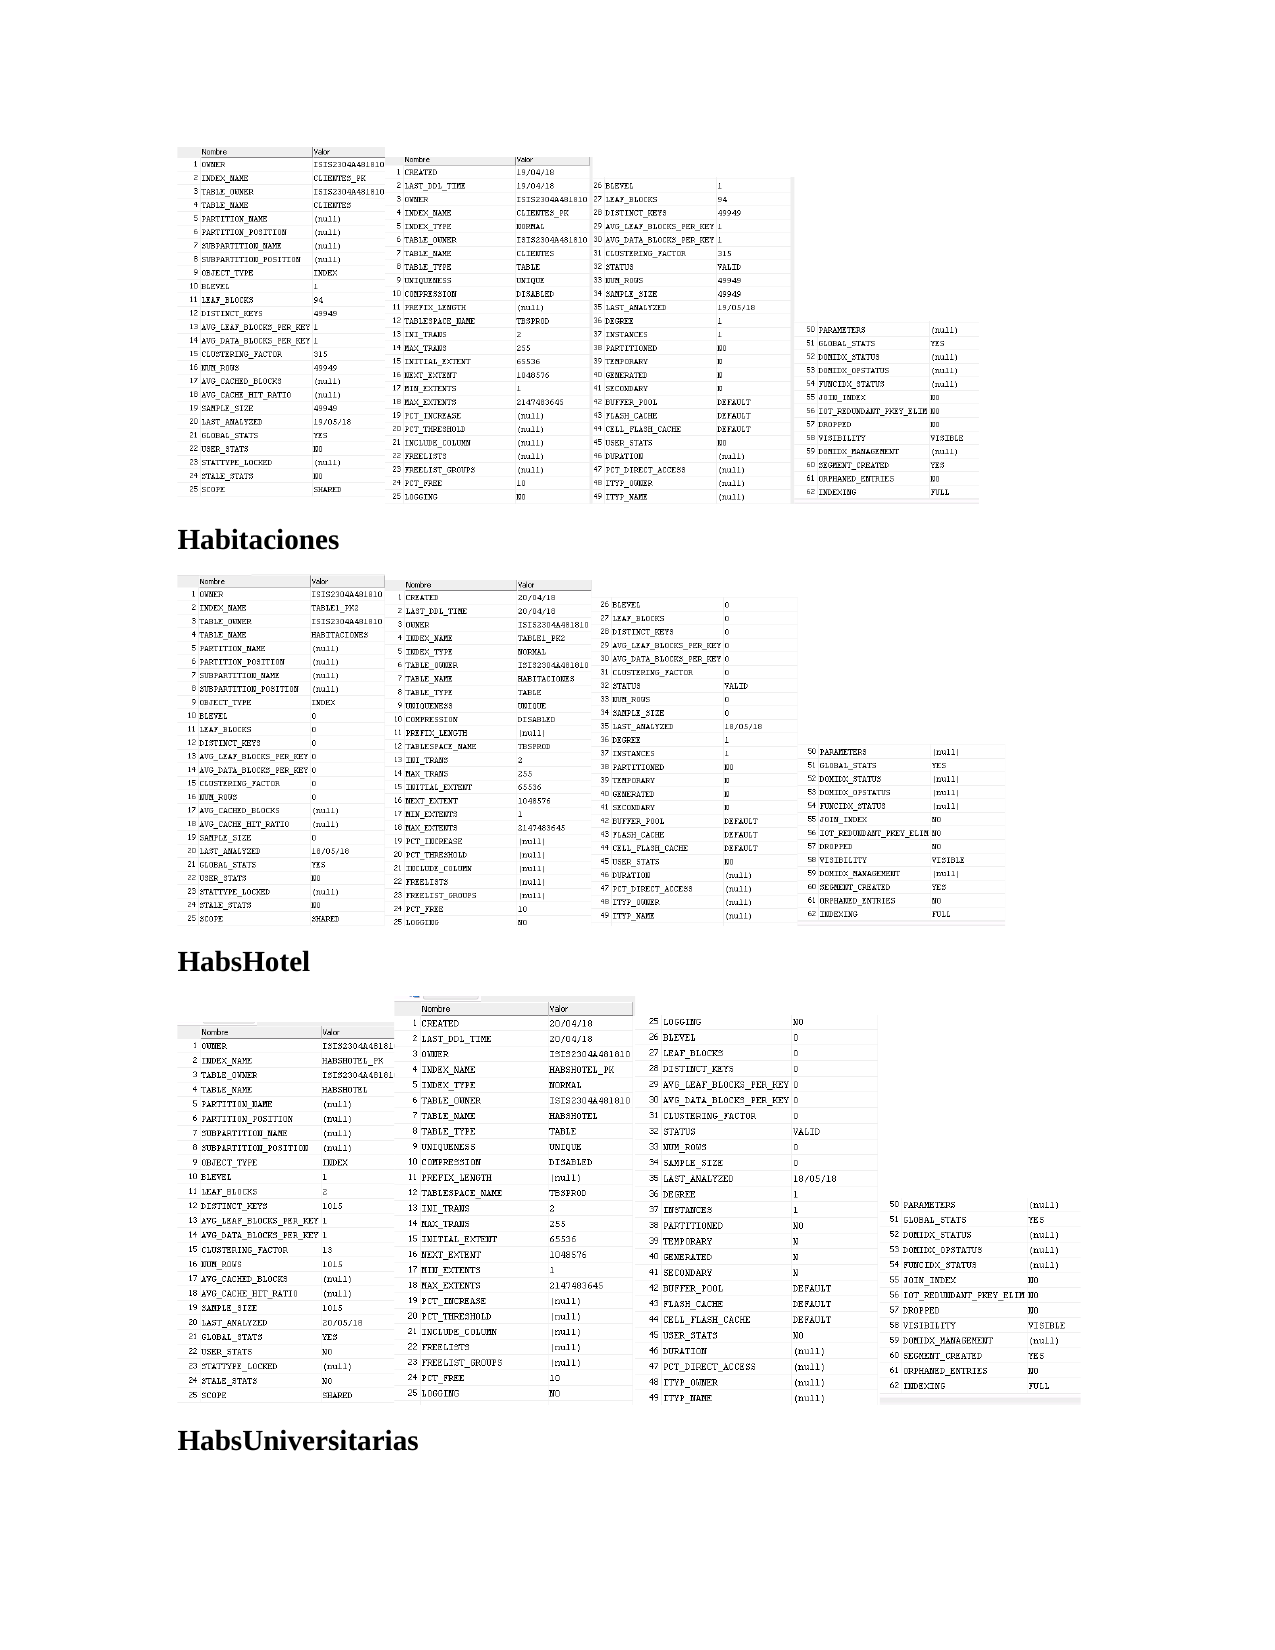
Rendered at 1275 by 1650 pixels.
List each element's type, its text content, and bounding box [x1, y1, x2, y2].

text Habitaciones [177, 522, 1098, 556]
picture [177, 996, 1081, 1405]
text HabsUniversitarias [177, 1423, 1098, 1457]
picture [177, 574, 1006, 926]
text HabsHotel [177, 944, 1098, 978]
picture [177, 147, 979, 504]
